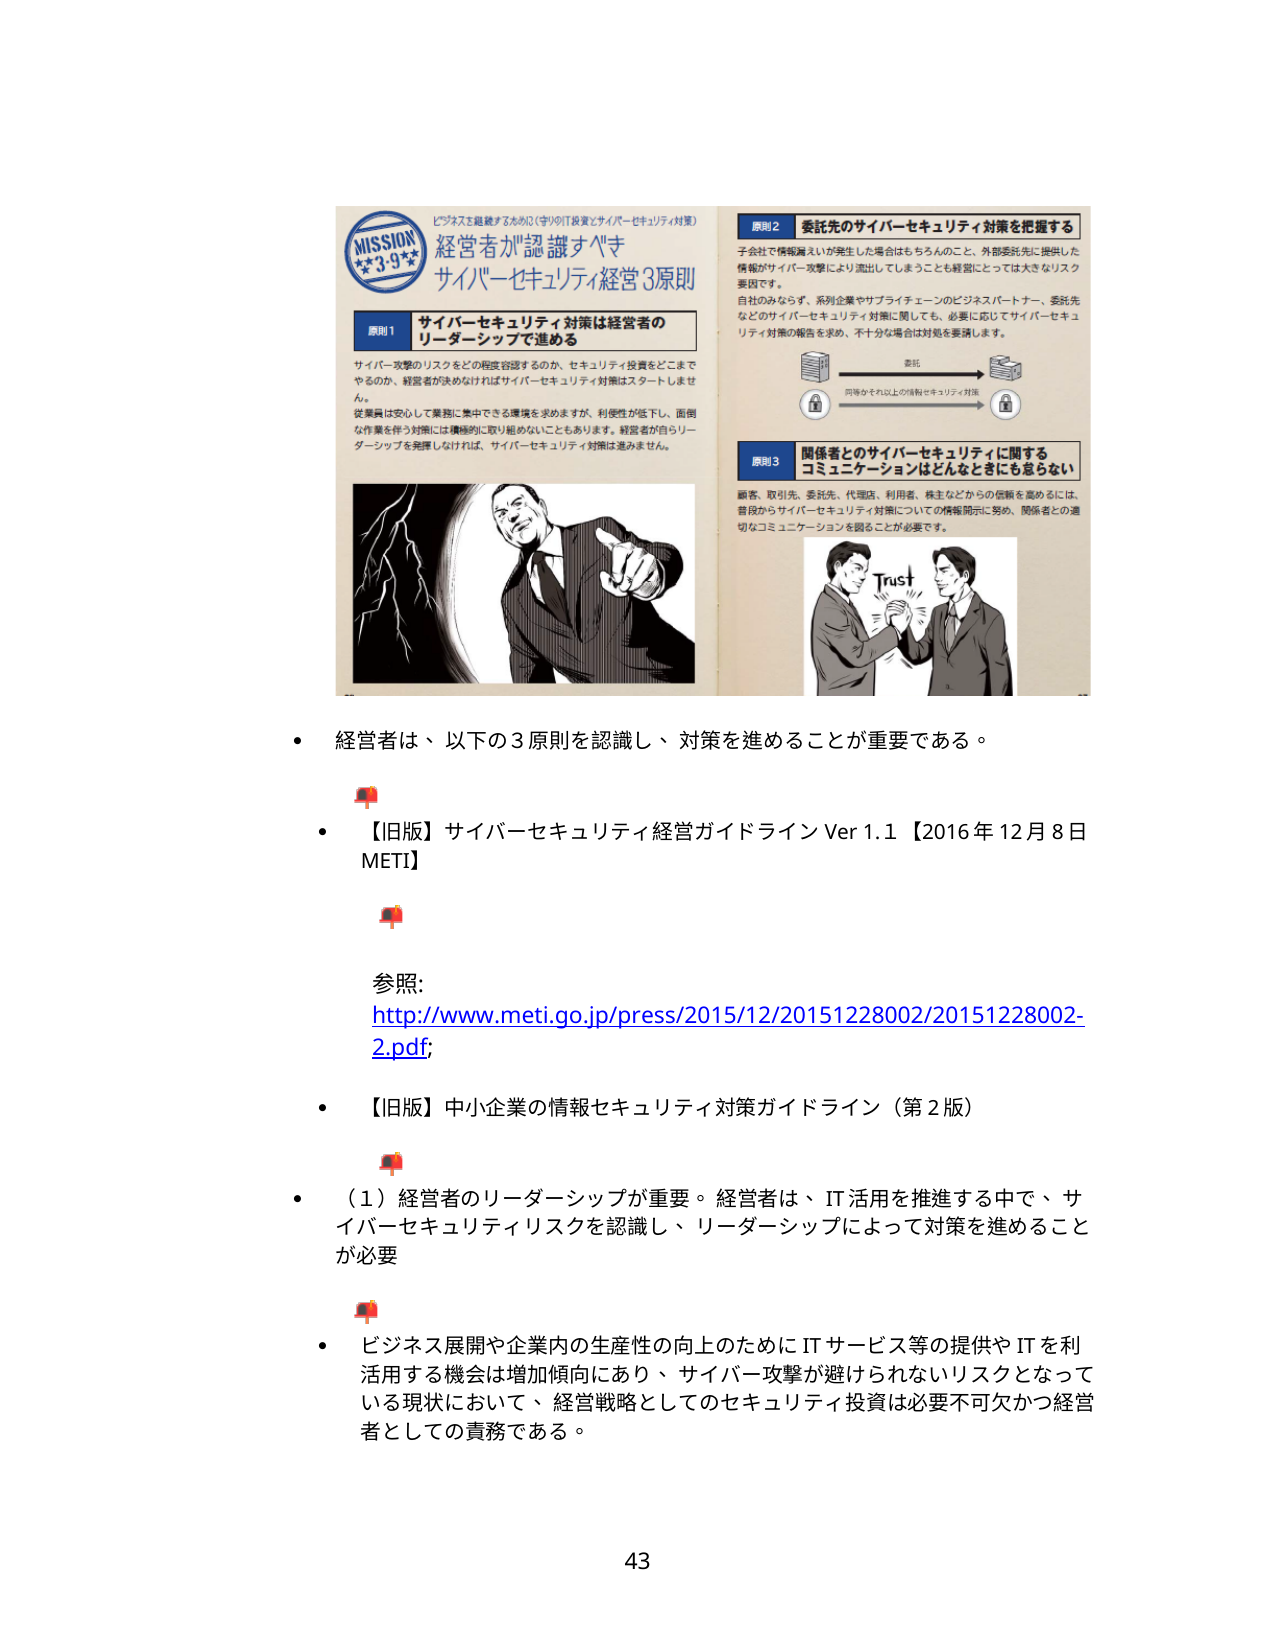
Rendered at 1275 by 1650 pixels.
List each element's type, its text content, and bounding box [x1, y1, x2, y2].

picture [379, 905, 403, 929]
picture [335, 206, 1091, 696]
list ビジネス展開や企業内の生産性の向上のためにITサービス等の提供やITを利活用する機会は増加傾向にあり、 サイバー攻撃が避けられないリスクとなっている現状において、 経営戦略としてのセキュリティ投資は必要不可欠かつ経営者としての責務である。 [319, 1332, 1098, 1445]
list （１）経営者のリーダーシップが重要。 経営者は、 IT活用を推進する中で、 サイバーセキュリティリスクを認識し、 リーダーシップによって対策を進めることが必要 [294, 1184, 1098, 1269]
list 【旧版】中小企業の情報セキュリティ対策ガイドライン（第2版） [319, 1093, 1098, 1121]
picture [379, 1152, 403, 1176]
picture [354, 786, 378, 809]
list 参照: [372, 968, 1098, 999]
picture [354, 1300, 378, 1324]
list 経営者は、 以下の３原則を認識し、 対策を進めることが重要である。 [294, 726, 1098, 755]
text http://www.meti.go.jp/press/2015/12/20151228002/20151228002-2.pdf; [372, 999, 1098, 1062]
list 【旧版】サイバーセキュリティ経営ガイドライン Ver 1.１【2016年12月8日METI】 [319, 817, 1098, 874]
